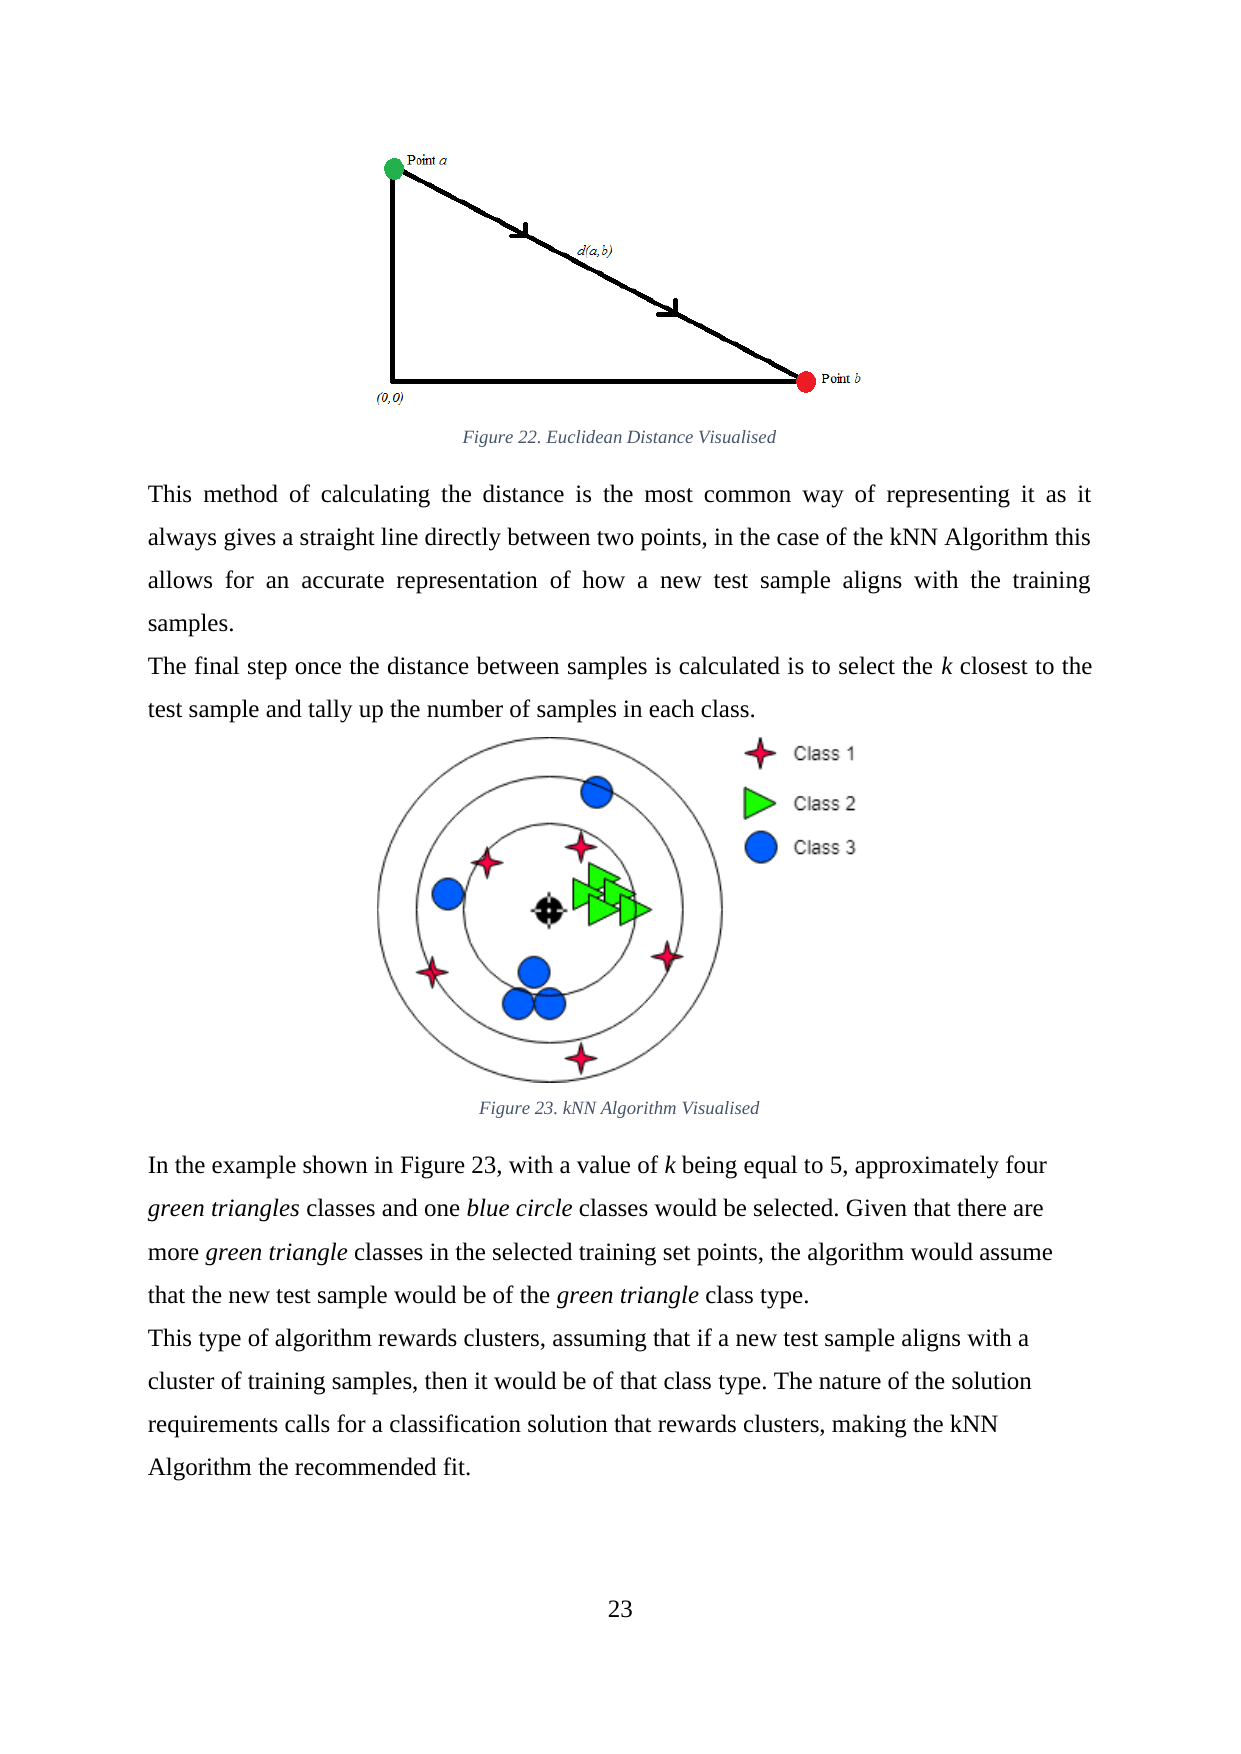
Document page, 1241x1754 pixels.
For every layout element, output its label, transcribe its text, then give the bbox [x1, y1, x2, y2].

text The final step once the distance between samples is calculated is to select the k closest to the test sample and tally up the number of samples in each class. [148, 651, 1092, 723]
text In the example shown in Figure 23, with a value of k being equal to 5, approximately four green triangles classes and one blue circle classes would be selected. Given that there are more green triangle classes in the selected training set points, the algorithm would assume that the new test sample would be of the green triangle class type. [148, 1150, 1092, 1308]
text This method of calculating the distance is the most common way of representing it as it always gives a straight line directly between two points, in the case of the kNN Algorithm this allows for an accurate representation of how a new test sample aligns with the training samples. [148, 479, 1092, 637]
picture [367, 147, 873, 412]
picture [377, 737, 864, 1083]
text This type of algorithm rewards clusters, assuming that if a new test sample aligns with a cluster of training samples, then it would be of that class type. The nature of the solution requirements calls for a classification solution that rewards clusters, making the kNN Algorithm the recommended fit. [148, 1323, 1092, 1481]
